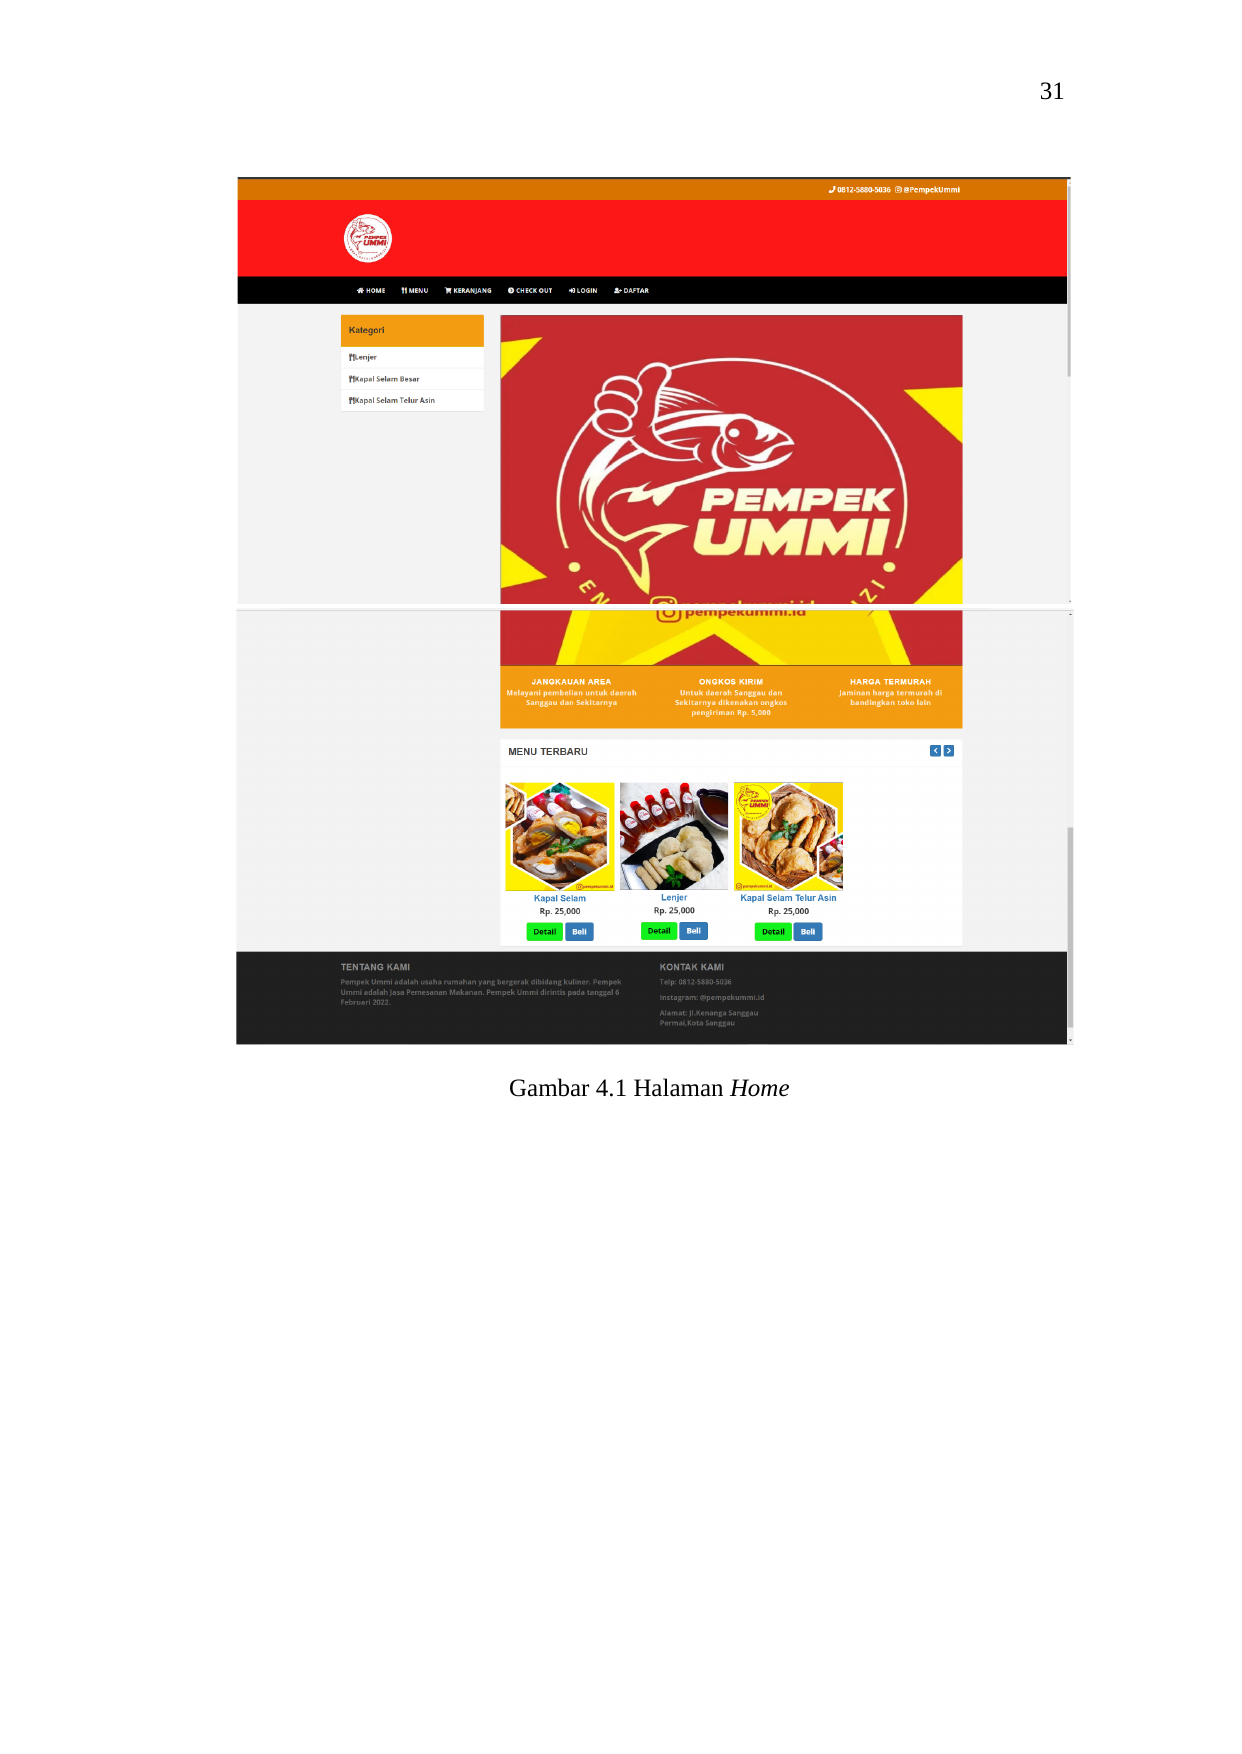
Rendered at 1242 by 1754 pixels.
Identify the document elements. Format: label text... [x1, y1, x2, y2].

picture [236, 608, 1074, 1045]
picture [236, 177, 1071, 602]
text Gambar 4.1 Halaman Home [236, 1073, 1064, 1102]
